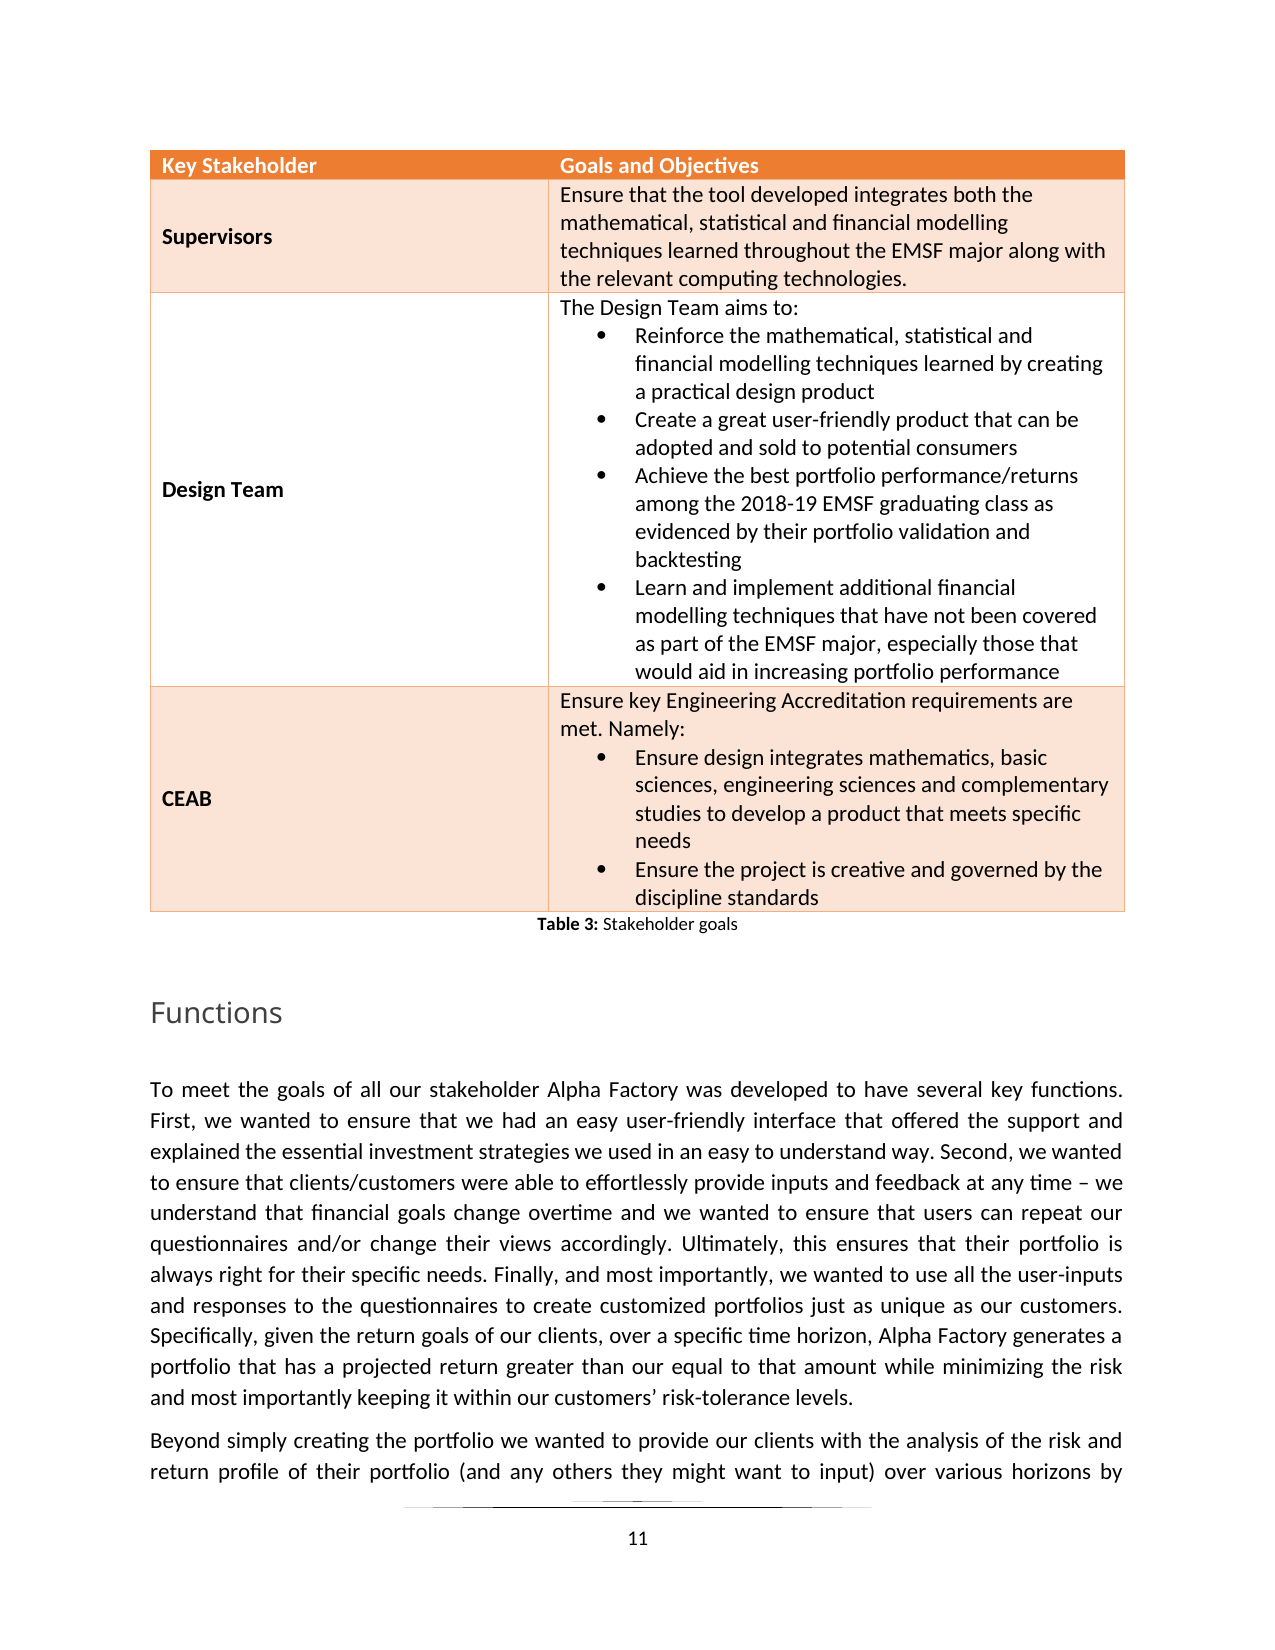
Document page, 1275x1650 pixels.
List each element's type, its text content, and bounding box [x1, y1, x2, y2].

table_cell Design Team [151, 293, 548, 686]
subtitle Functions [150, 993, 1125, 1032]
table_cell CEAB [151, 687, 548, 911]
table_cell Supervisors [151, 180, 548, 292]
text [150, 1426, 1125, 1485]
text To meet the goals of all our stakeholder Alpha Factory was developed to have several key functions. First, we wanted to ensure that we had an easy user-friendly interface that offered the support and explained the essential investment strategies we used in an easy to understand way. Second, we wanted to ensure that clients/customers were able to effortlessly provide inputs and feedback at any time – we understand that financial goals change overtime and we wanted to ensure that users can repeat our questionnaires and/or change their views accordingly. Ultimately, this ensures that their portfolio is always right for their specific needs. Finally, and most importantly, we wanted to use all the user-inputs and responses to the questionnaires to create customized portfolios just as unique as our customers. Specifically, given the return goals of our clients, over a specific time horizon, Alpha Factory generates a portfolio that has a projected return greater than our equal to that amount while minimizing the risk and most importantly keeping it within our customers’ risk-tolerance levels. [150, 1076, 1125, 1411]
table_cell The Design Team aims to: Reinforce the mathematical, statistical and financial modelling techniques learned by creating a practical design product Create a great user-friendly product that can be adopted and sold to potential consumers Achieve the best portfolio performance/returns among the 2018-19 EMSF graduating class as evidenced by their portfolio validation and backtesting Learn and implement additional financial modelling techniques that have not been covered as part of the EMSF major, especially those that would aid in increasing portfolio performance [549, 293, 1124, 686]
table_header Goals and Objectives [549, 151, 1124, 179]
table_cell Ensure key Engineering Accreditation requirements are met. Namely: Ensure design integrates mathematics, basic sciences, engineering sciences and complementary studies to develop a product that meets specific needs Ensure the project is creative and governed by the discipline standards [549, 687, 1124, 911]
text Table 3: Stakeholder goals [150, 912, 1125, 935]
table_header Key Stakeholder [151, 151, 548, 179]
table_cell Ensure that the tool developed integrates both the mathematical, statistical and financial modelling techniques learned throughout the EMSF major along with the relevant computing technologies. [549, 180, 1124, 292]
